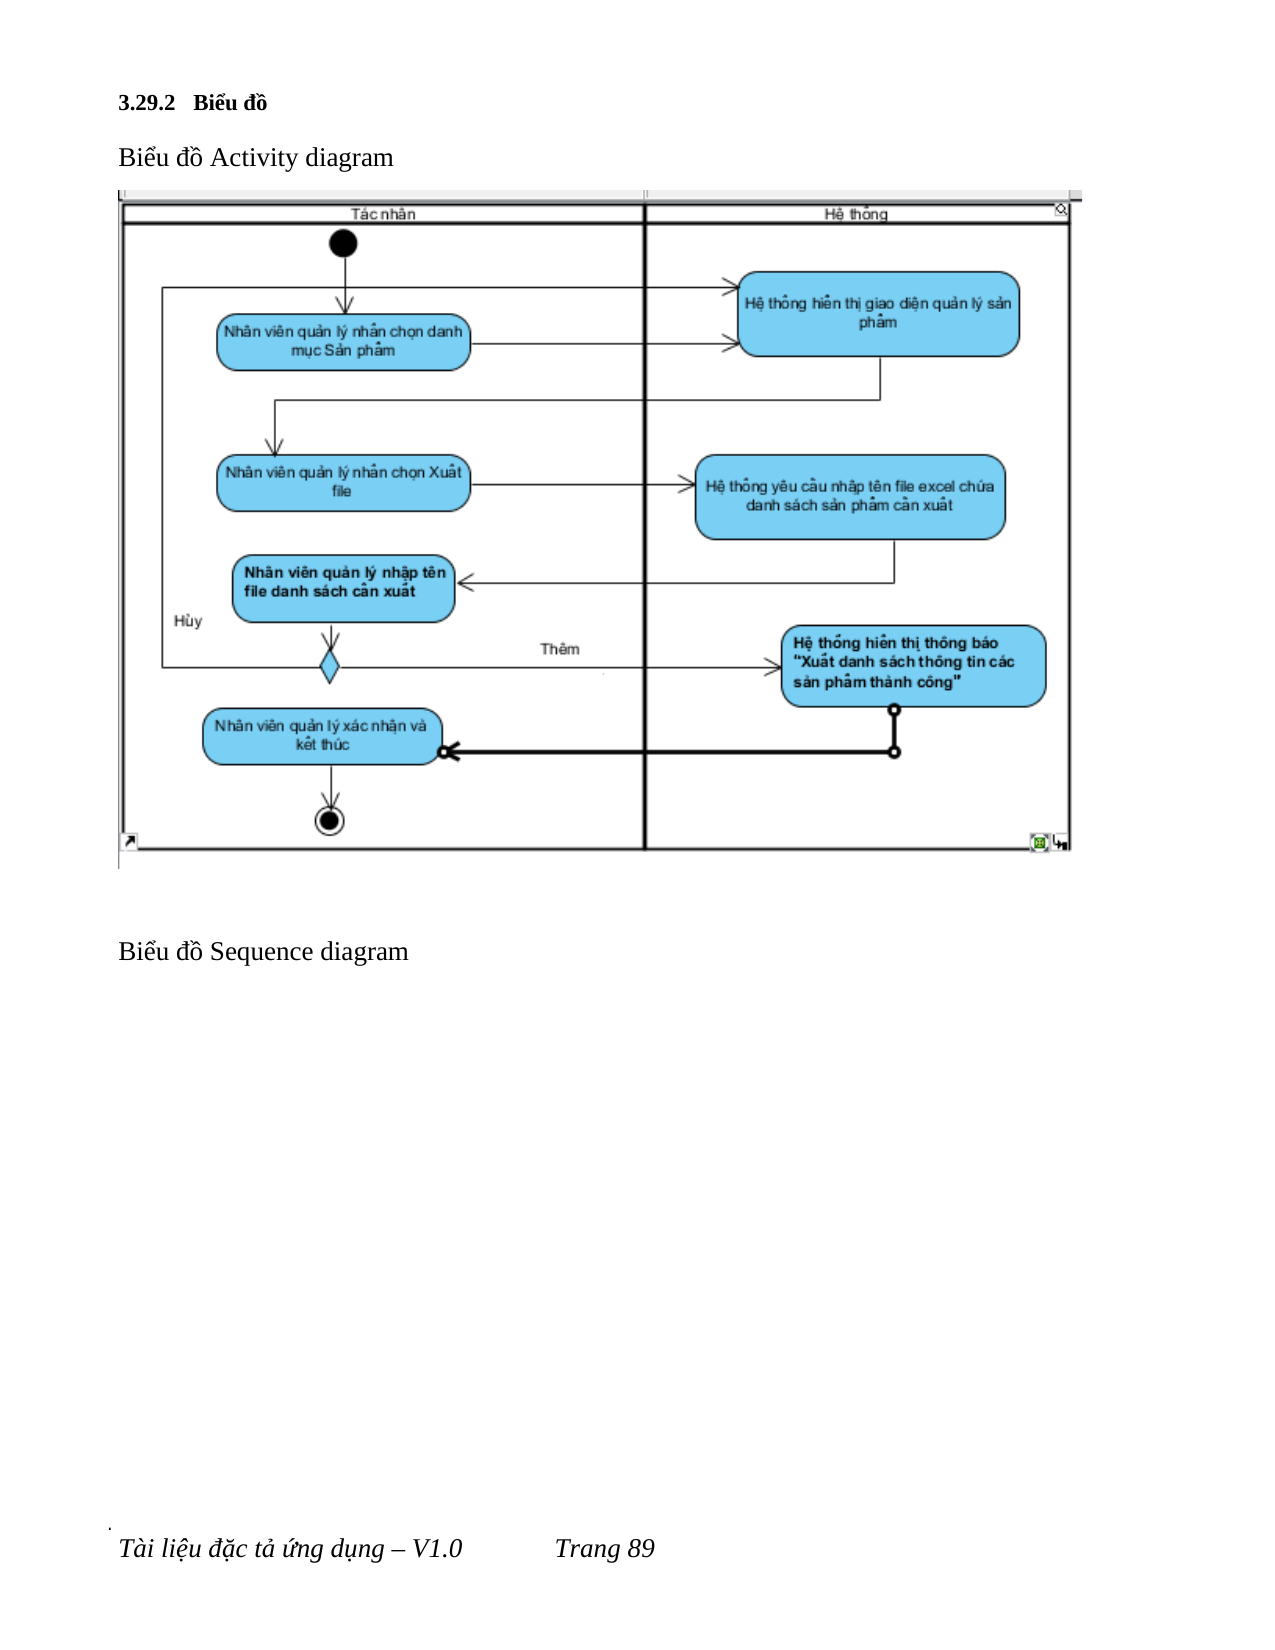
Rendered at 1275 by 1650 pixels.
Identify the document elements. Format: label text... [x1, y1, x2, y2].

subtitle Biểu đồ [118, 89, 1186, 115]
text Biểu đồ Activity diagram [118, 141, 1186, 172]
text Biểu đồ Sequence diagram [118, 934, 1186, 966]
picture [118, 190, 1083, 869]
